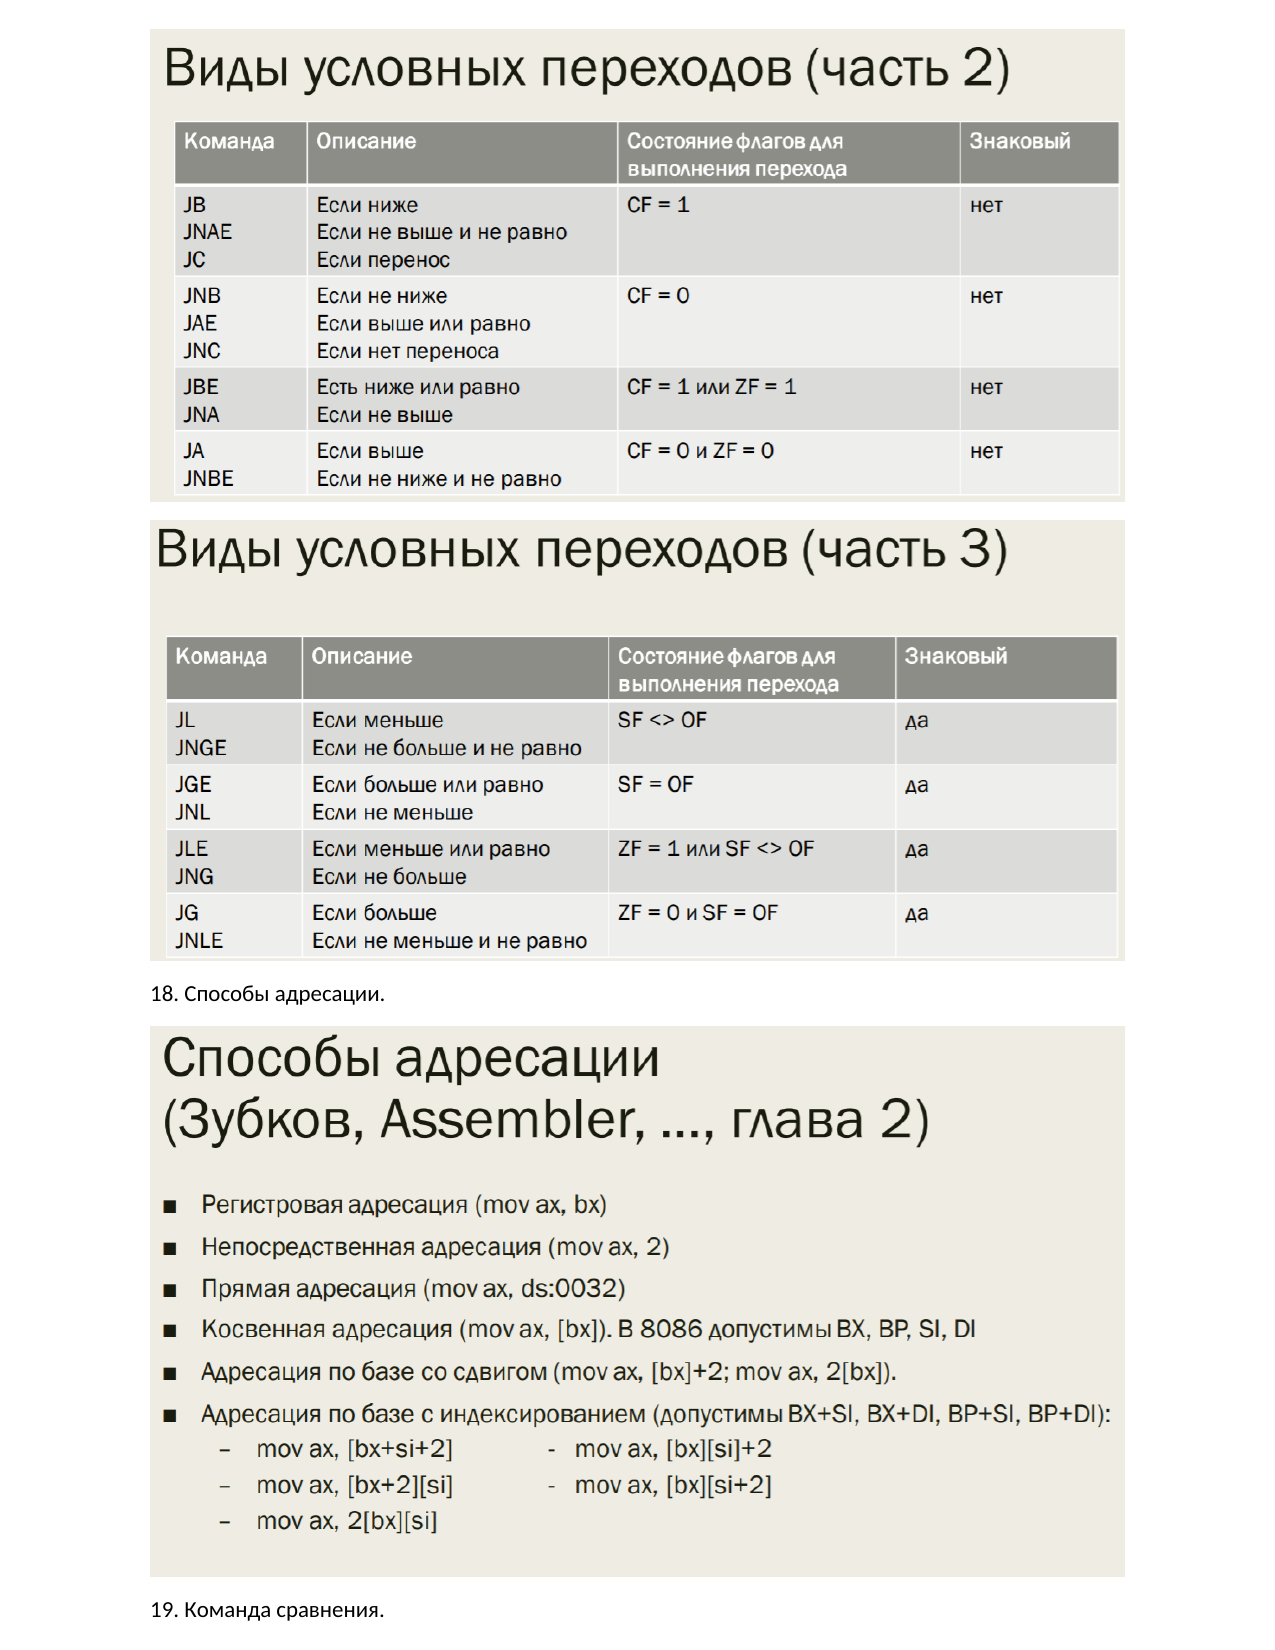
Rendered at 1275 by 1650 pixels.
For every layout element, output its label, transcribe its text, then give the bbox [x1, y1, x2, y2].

picture [150, 520, 1125, 961]
picture [150, 1026, 1125, 1577]
picture [150, 29, 1125, 502]
text 18. Способы адресации. [150, 979, 1125, 1007]
text 19. Команда сравнения. [150, 1596, 1125, 1623]
